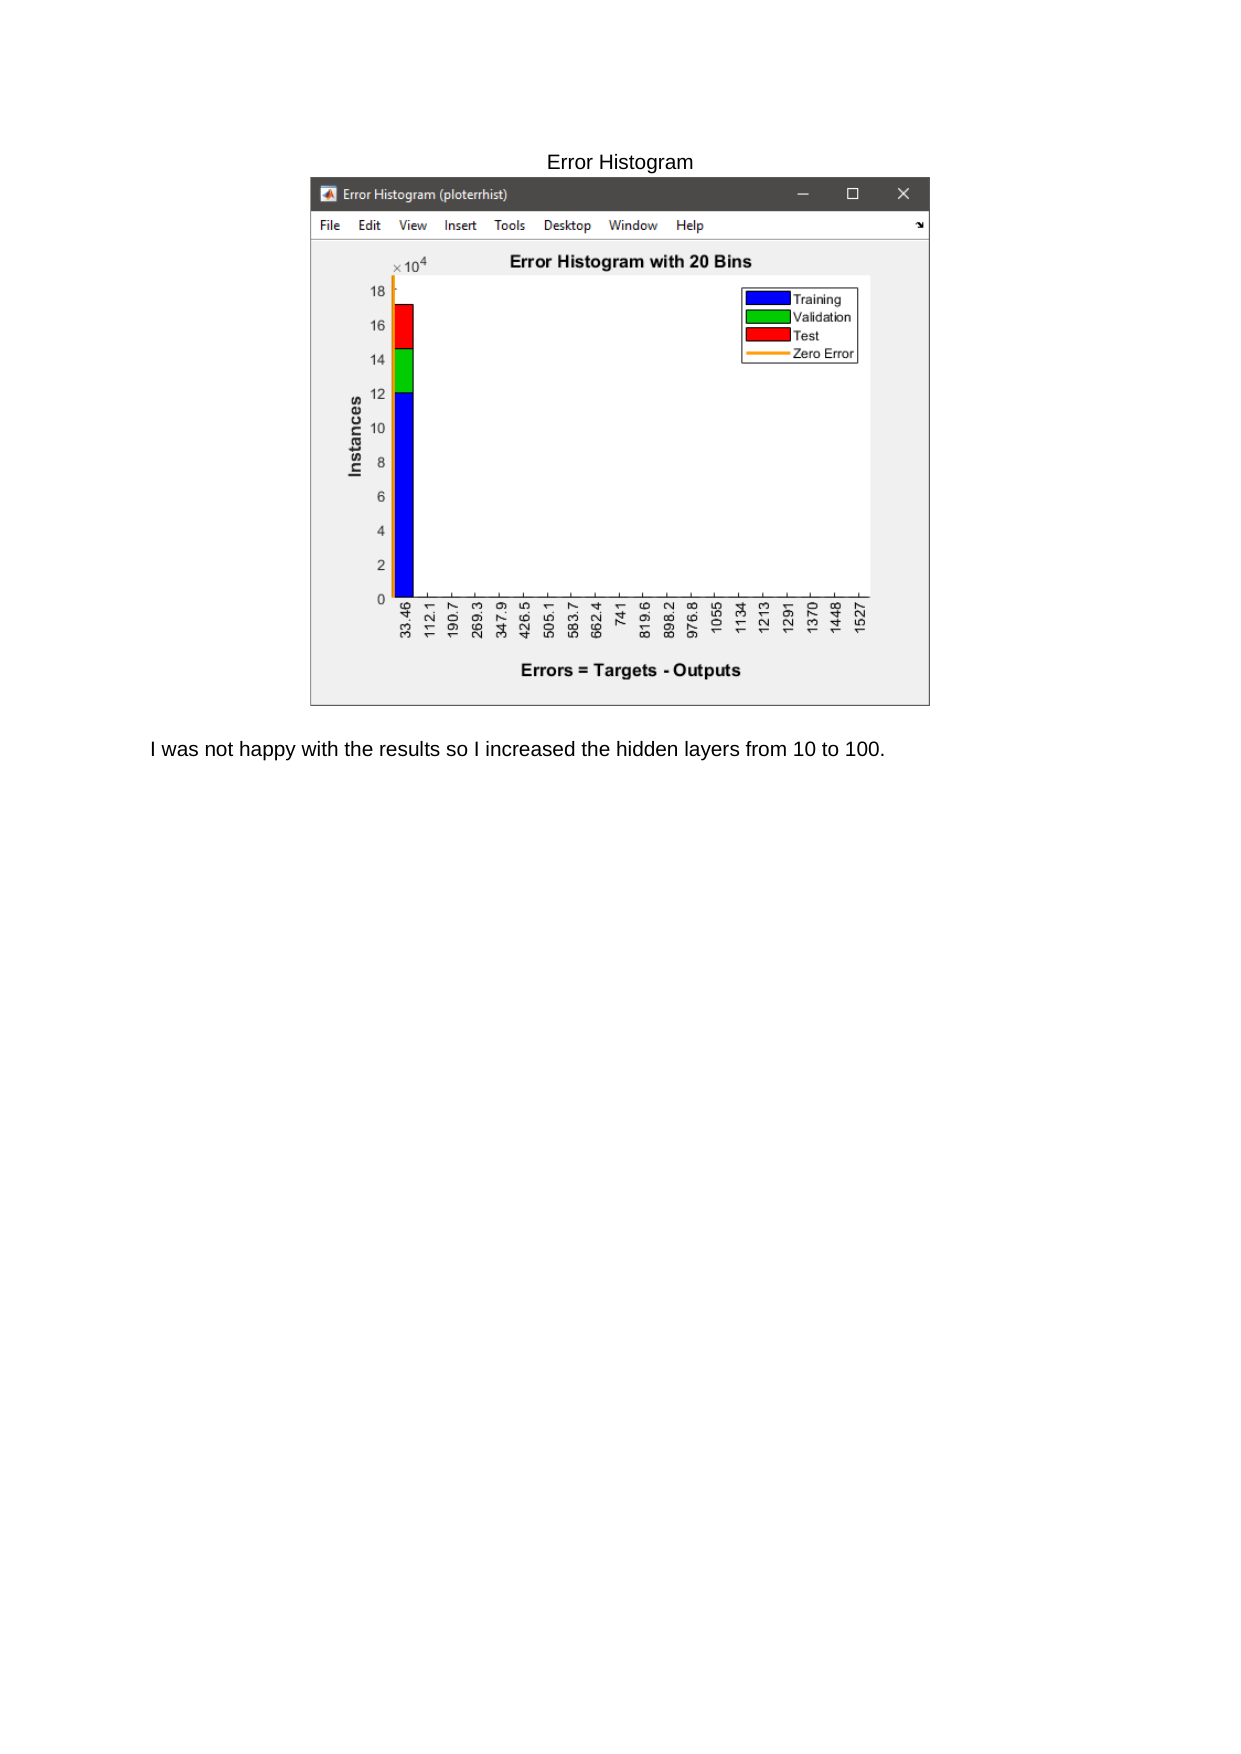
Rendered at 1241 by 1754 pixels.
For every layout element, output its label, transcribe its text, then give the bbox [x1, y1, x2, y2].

picture [310, 177, 930, 706]
text I was not happy with the results so I increased the hidden layers from 10 to 100. [150, 737, 1090, 761]
text Error Histogram [150, 150, 1090, 174]
